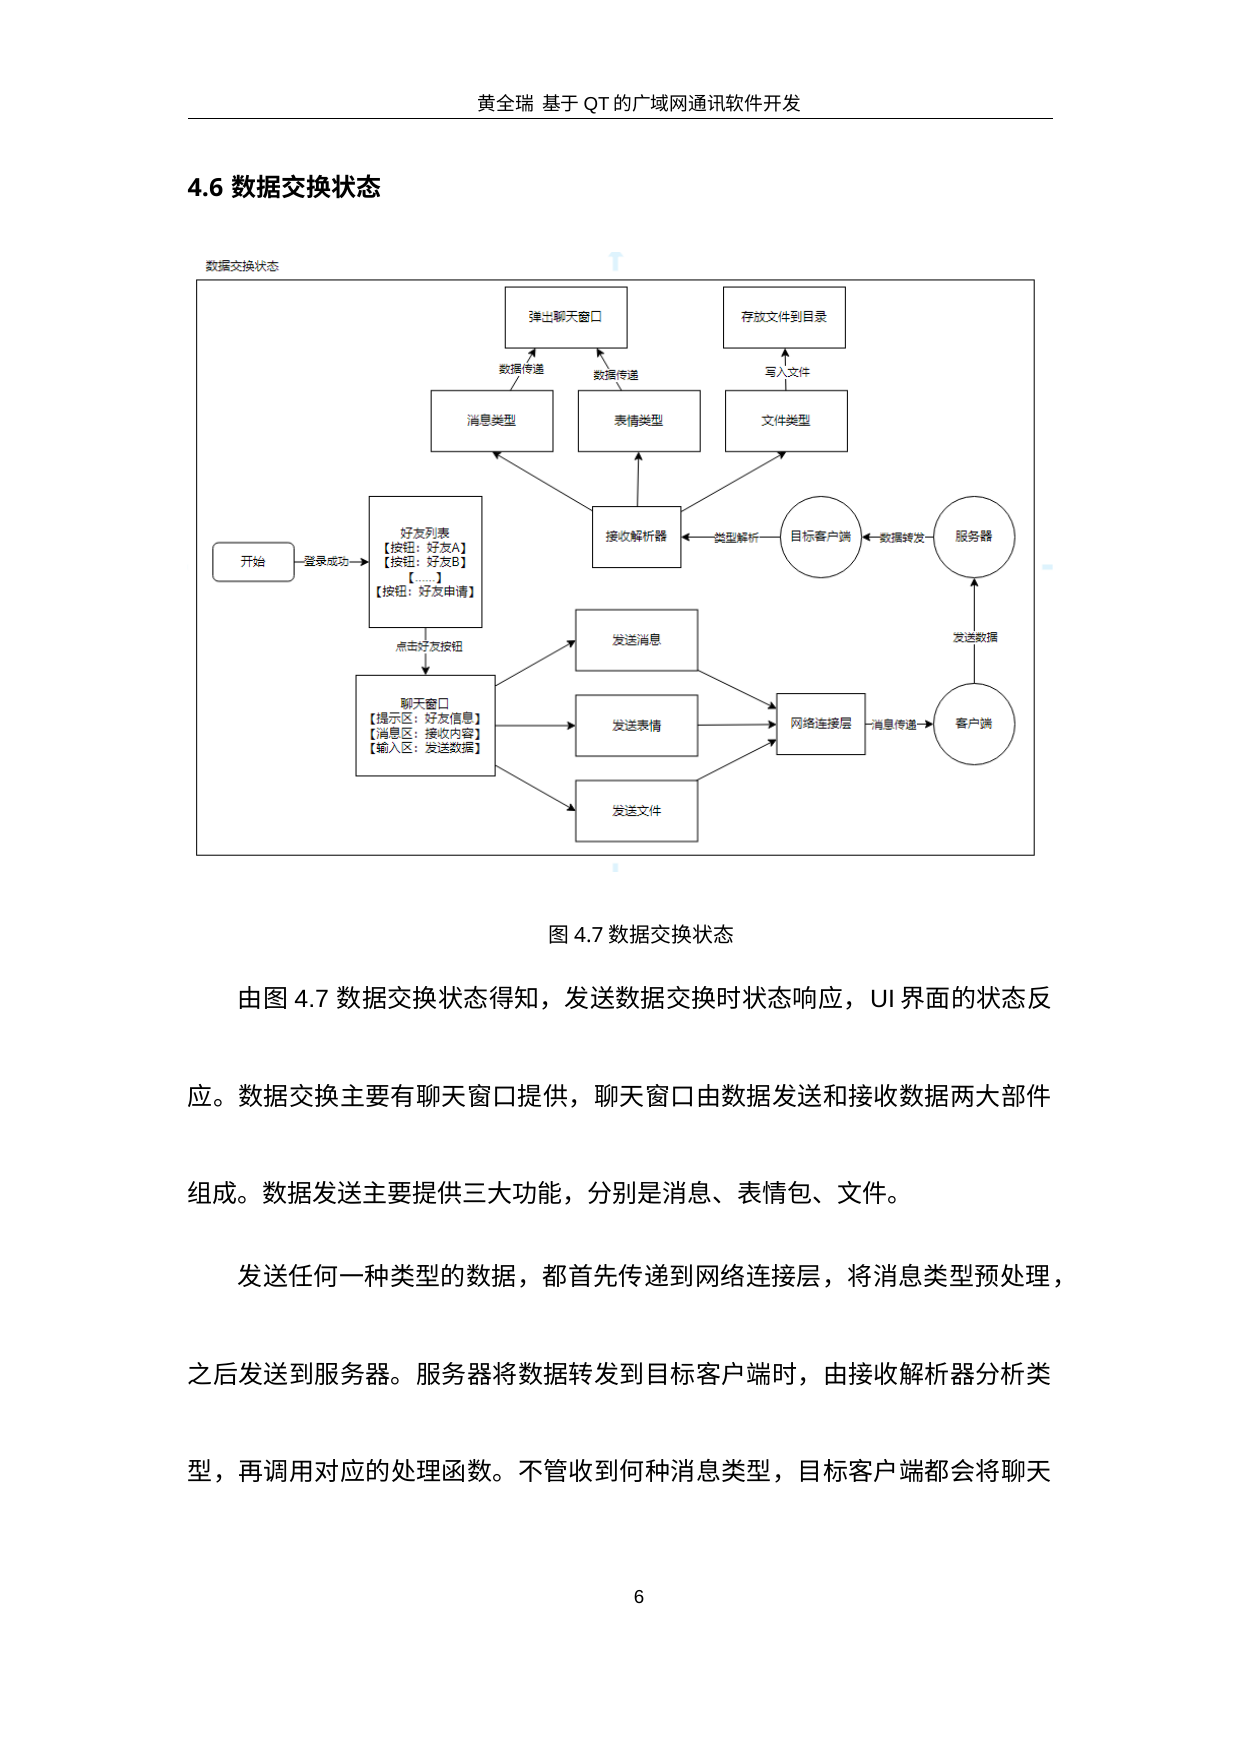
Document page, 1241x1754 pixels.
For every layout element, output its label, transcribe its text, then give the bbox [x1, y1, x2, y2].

subtitle 数据交换状态 [187, 153, 1053, 218]
picture [187, 252, 1053, 872]
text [187, 1242, 1053, 1502]
